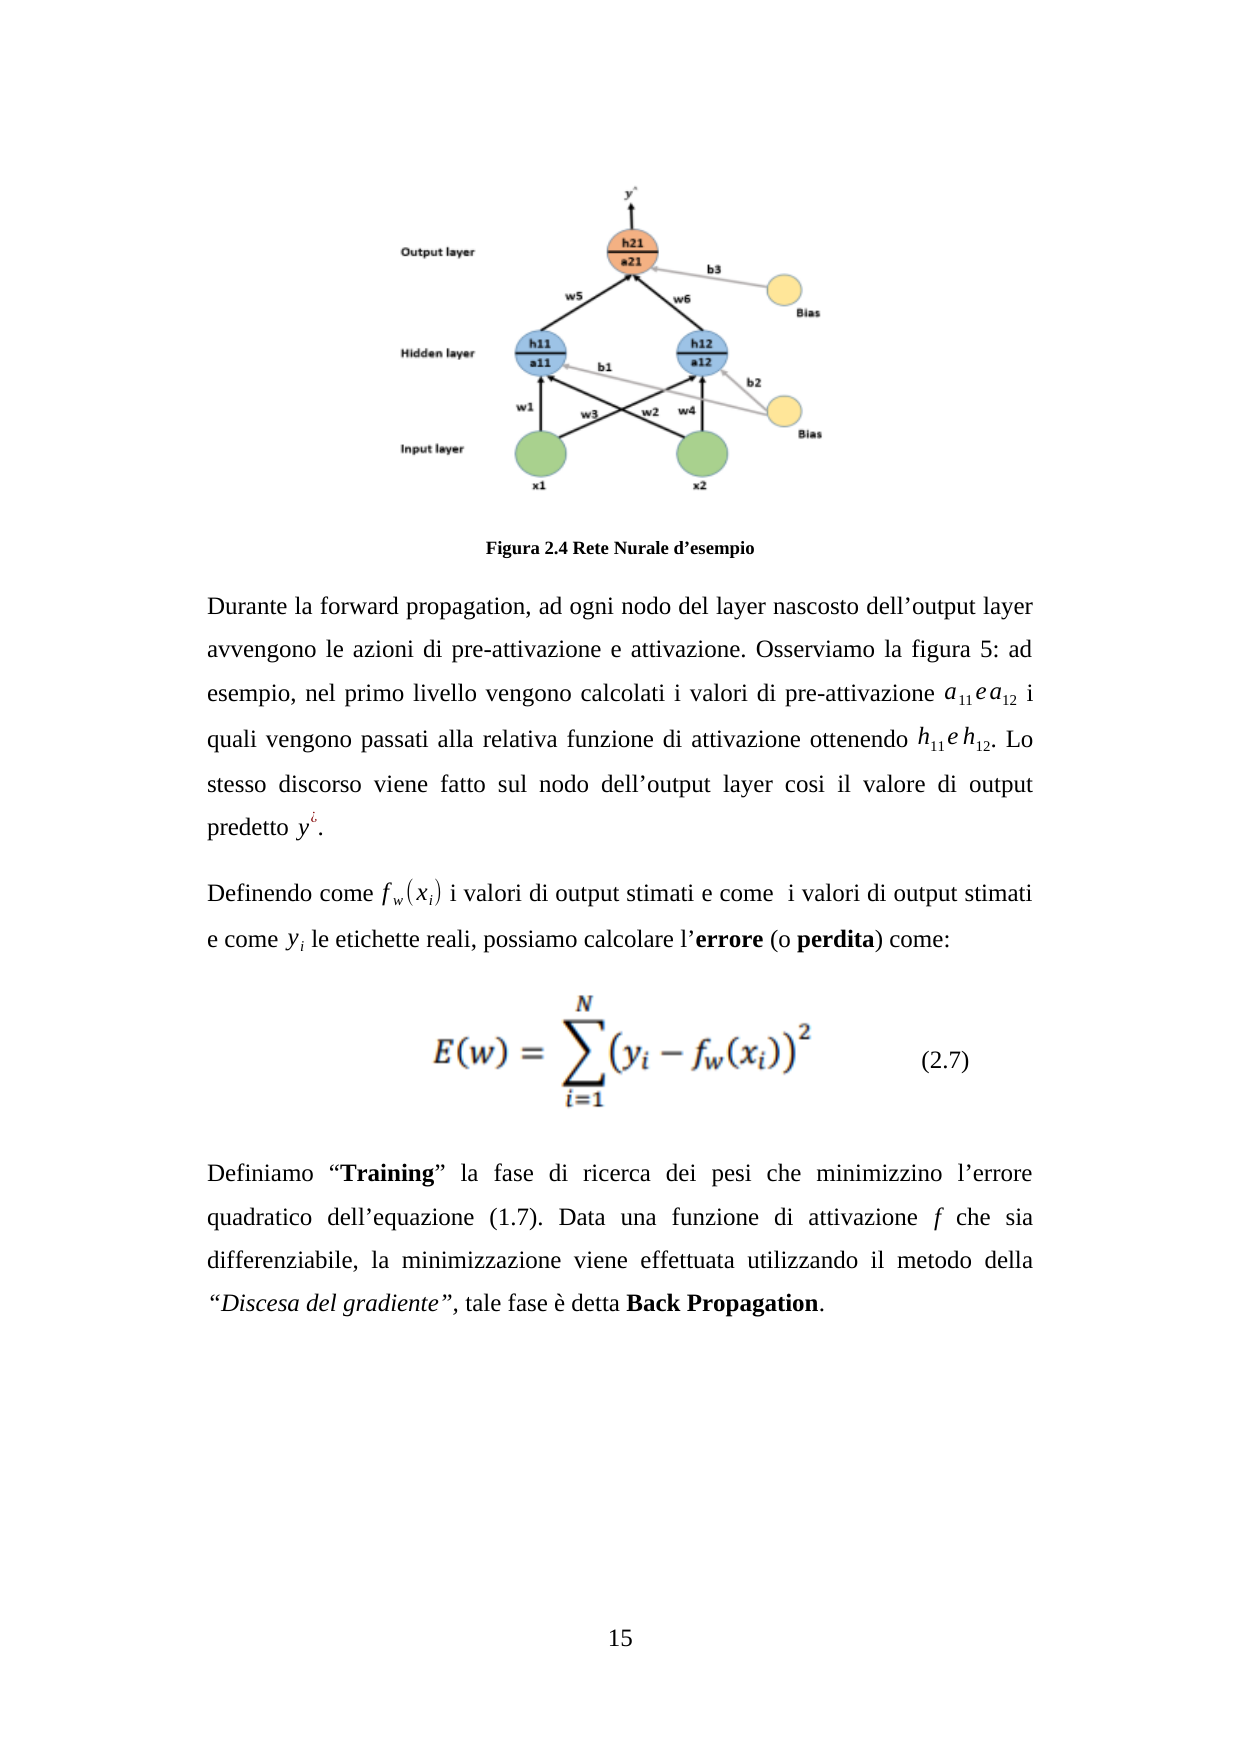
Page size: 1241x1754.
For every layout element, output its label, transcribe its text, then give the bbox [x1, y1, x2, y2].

picture [375, 177, 865, 501]
text Durante la forward propagation, ad ogni nodo del layer nascosto dell’output layer avvengono le azioni di pre-attivazione e attivazione. Osserviamo la figura 5: ad esempio, nel primo livello vengono calcolati i valori di pre-attivazione i quali vengono passati alla relativa funzione di attivazione ottenendo . Lo stesso discorso viene fatto sul nodo dell’output layer cosi il valore di output predetto . [207, 591, 1033, 841]
text Figura 2.4 Rete Nurale d’esempio [207, 537, 1033, 558]
text Definendo come i valori di output stimati e come i valori di output stimati e come le etichette reali, possiamo calcolare l’errore (o perdita) come: [207, 877, 1033, 955]
picture [405, 991, 835, 1123]
text Definiamo “Training” la fase di ricerca dei pesi che minimizzino l’errore quadratico dell’equazione (1.7). Data una funzione di attivazione f che sia differenziabile, la minimizzazione viene effettuata utilizzando il metodo della “Discesa del gradiente”, tale fase è detta Back Propagation. [207, 1158, 1033, 1317]
